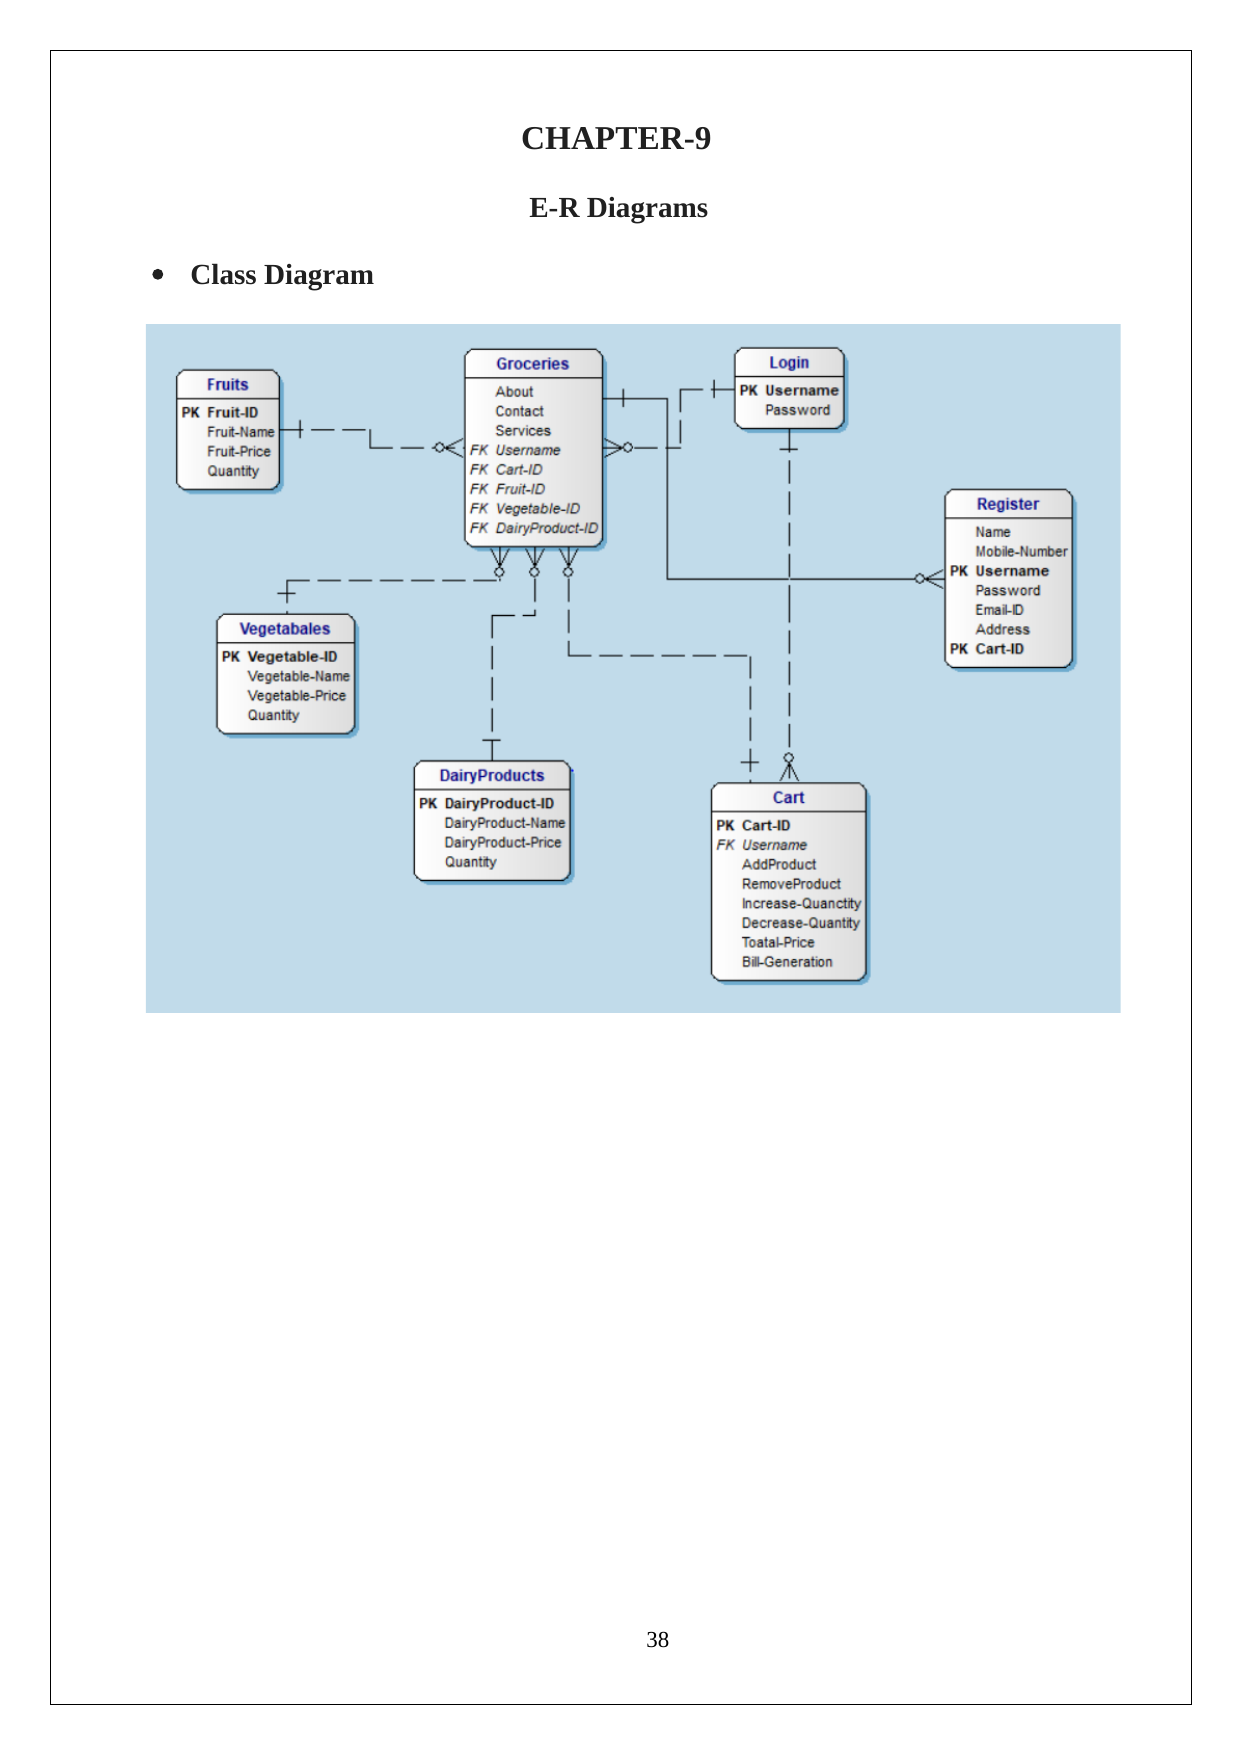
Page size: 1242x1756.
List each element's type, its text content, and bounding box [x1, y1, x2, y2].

list Class Diagram [153, 257, 980, 291]
text CHAPTER-9 [486, 118, 980, 157]
text E-R Diagrams [221, 190, 980, 224]
picture [145, 324, 1121, 1013]
